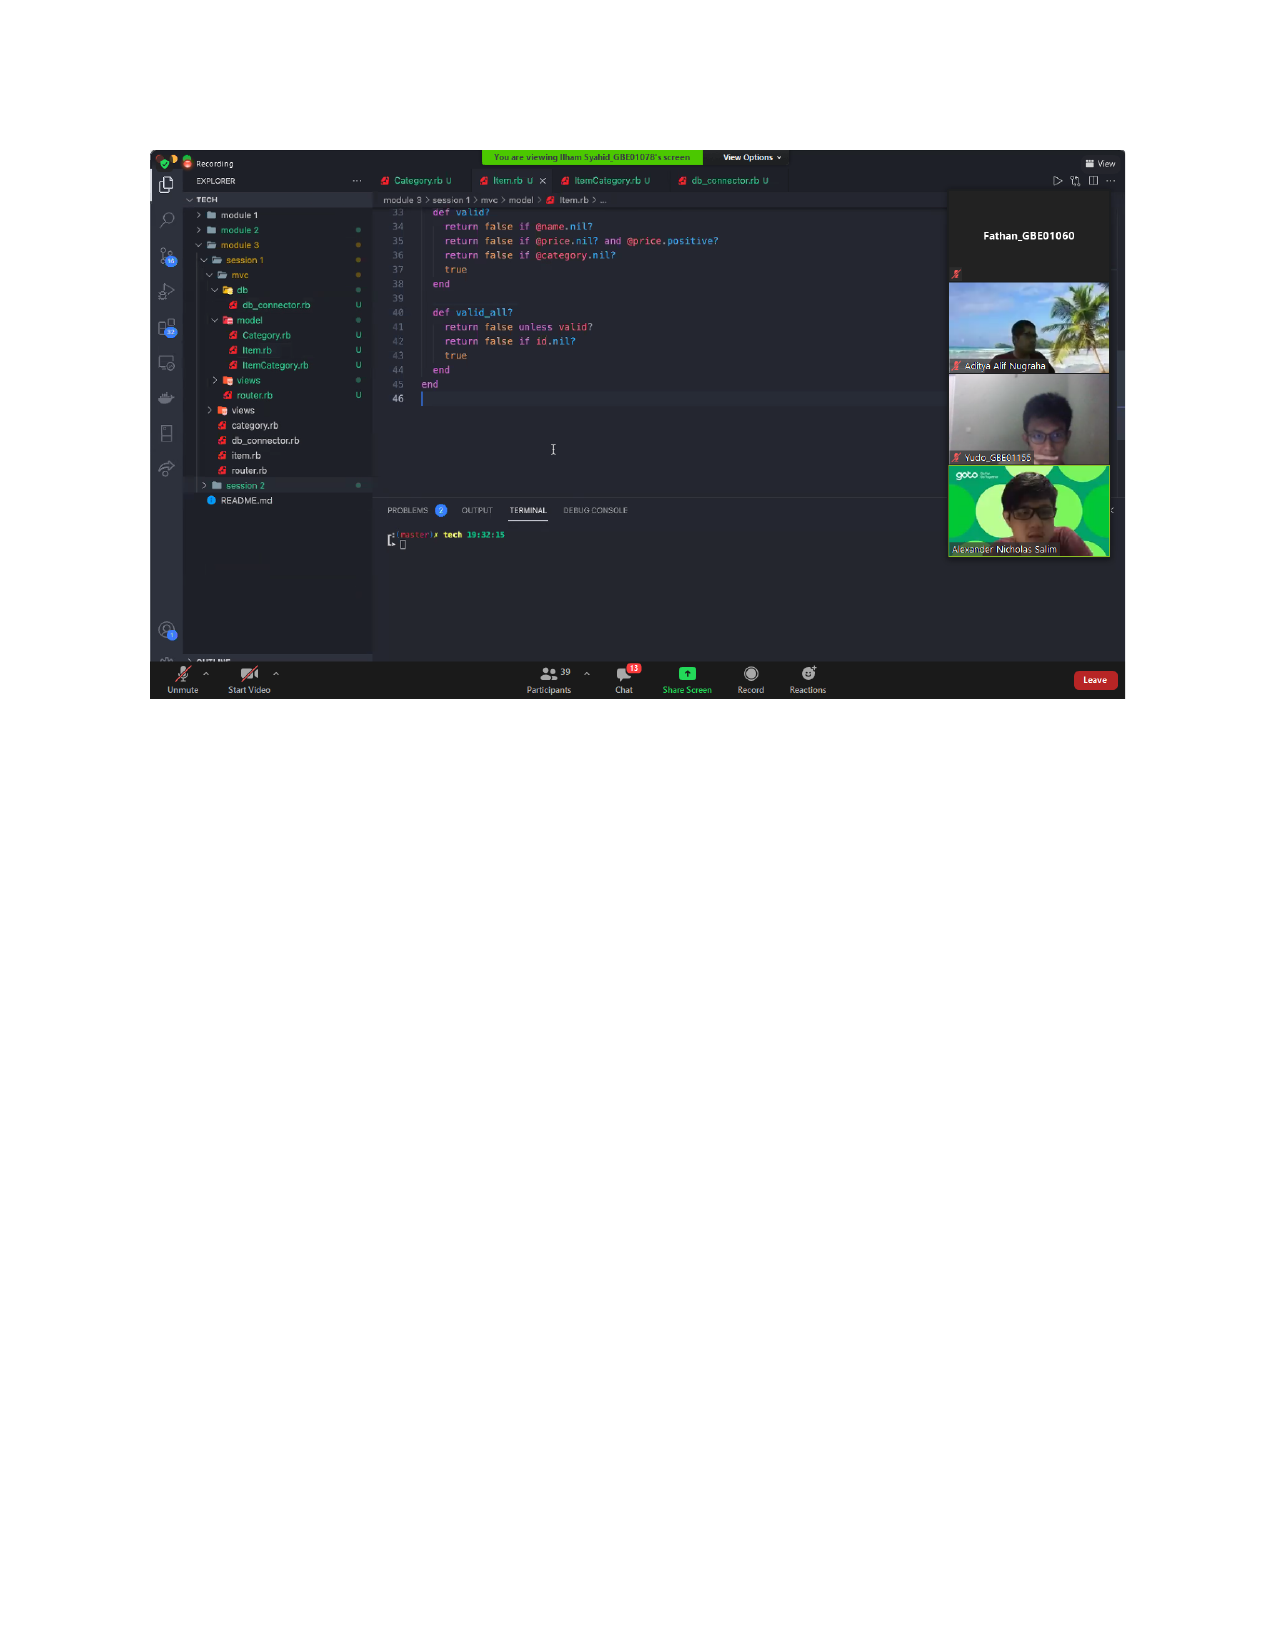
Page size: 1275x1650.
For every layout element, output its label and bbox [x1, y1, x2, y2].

picture [150, 150, 1125, 699]
